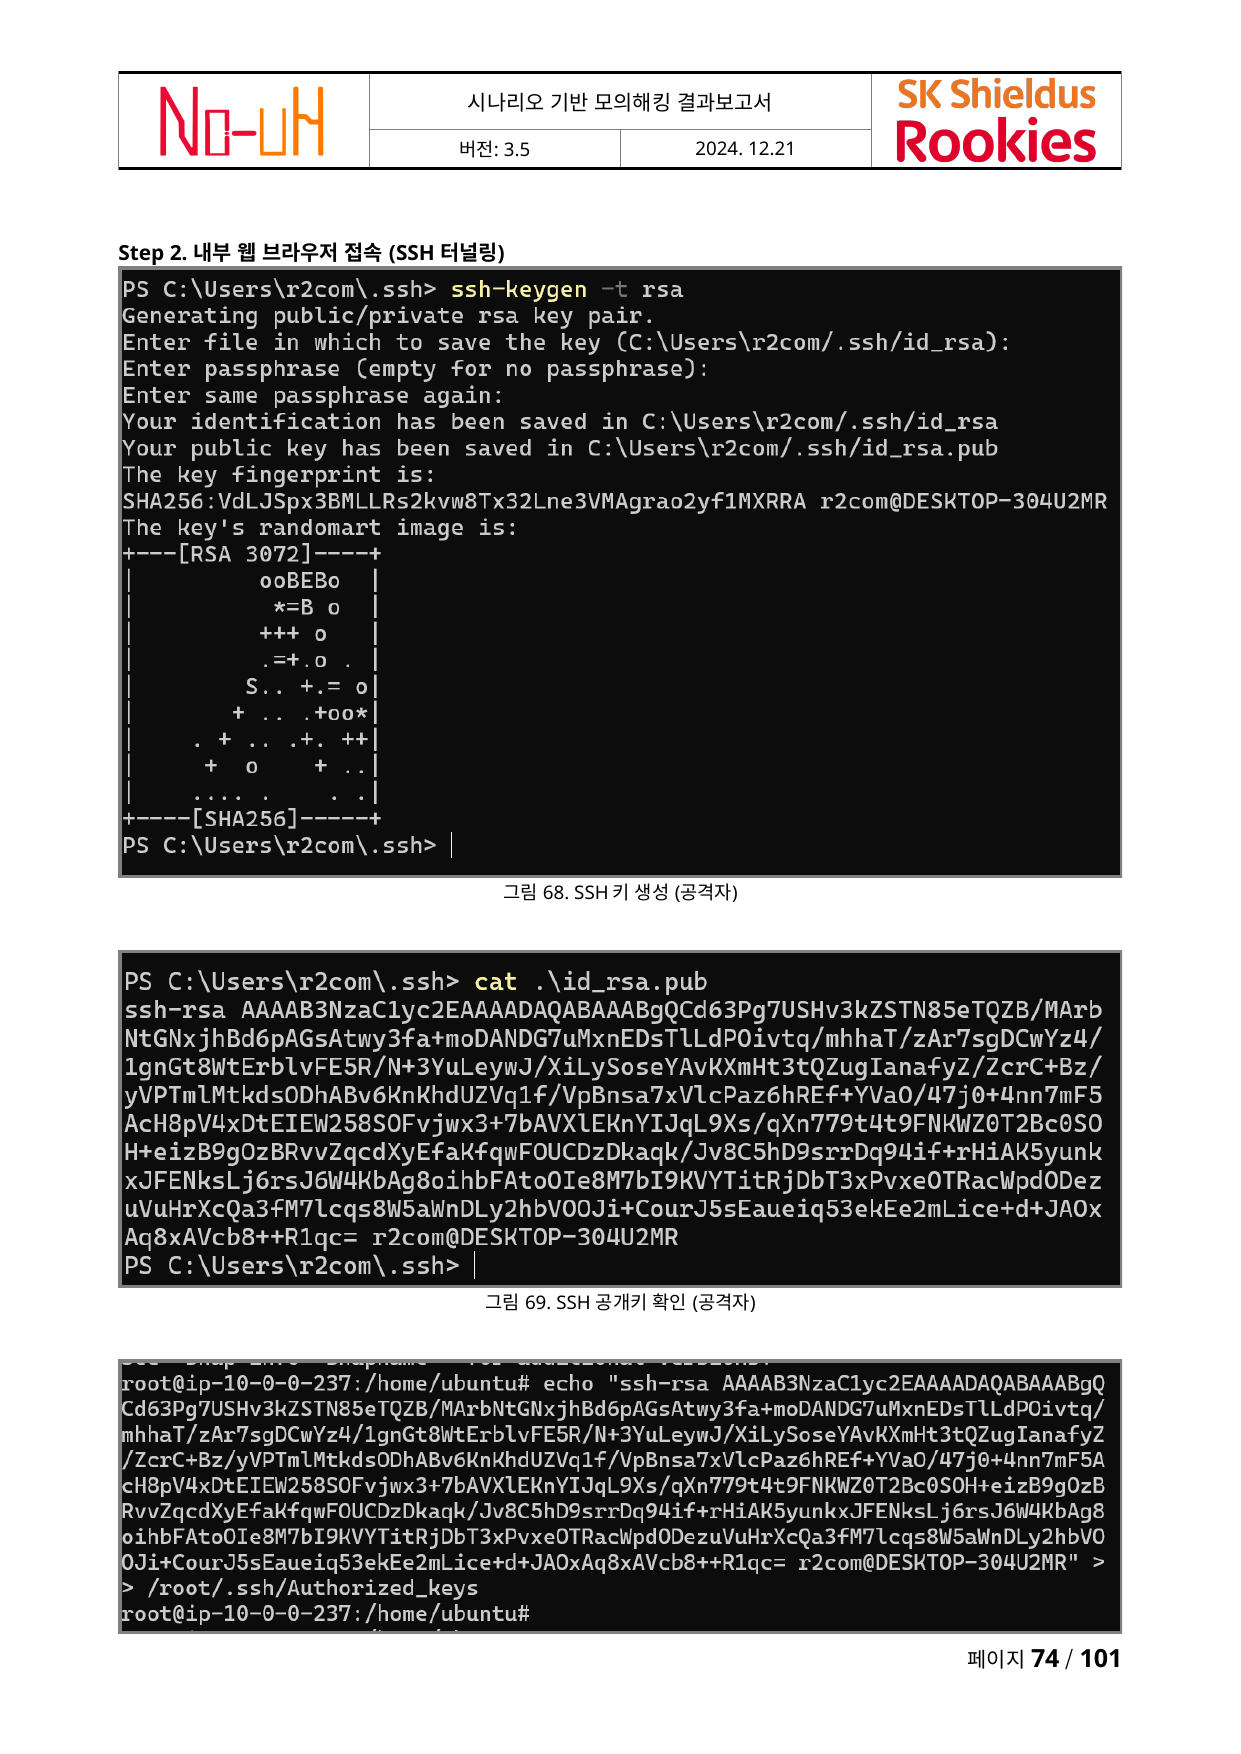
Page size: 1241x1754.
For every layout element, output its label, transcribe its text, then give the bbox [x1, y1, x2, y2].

picture [143, 81, 345, 159]
picture [118, 950, 1123, 1288]
text 그림 68. SSH키 생성 (공격자) [118, 878, 1122, 905]
text 그림 69. SSH 공개키 확인 (공격자) [118, 1288, 1122, 1314]
picture [118, 1359, 1123, 1634]
picture [118, 266, 1123, 878]
text Step 2. 내부 웹 브라우저 접속 (SSH 터널링) [118, 236, 1122, 266]
picture [895, 73, 1097, 167]
